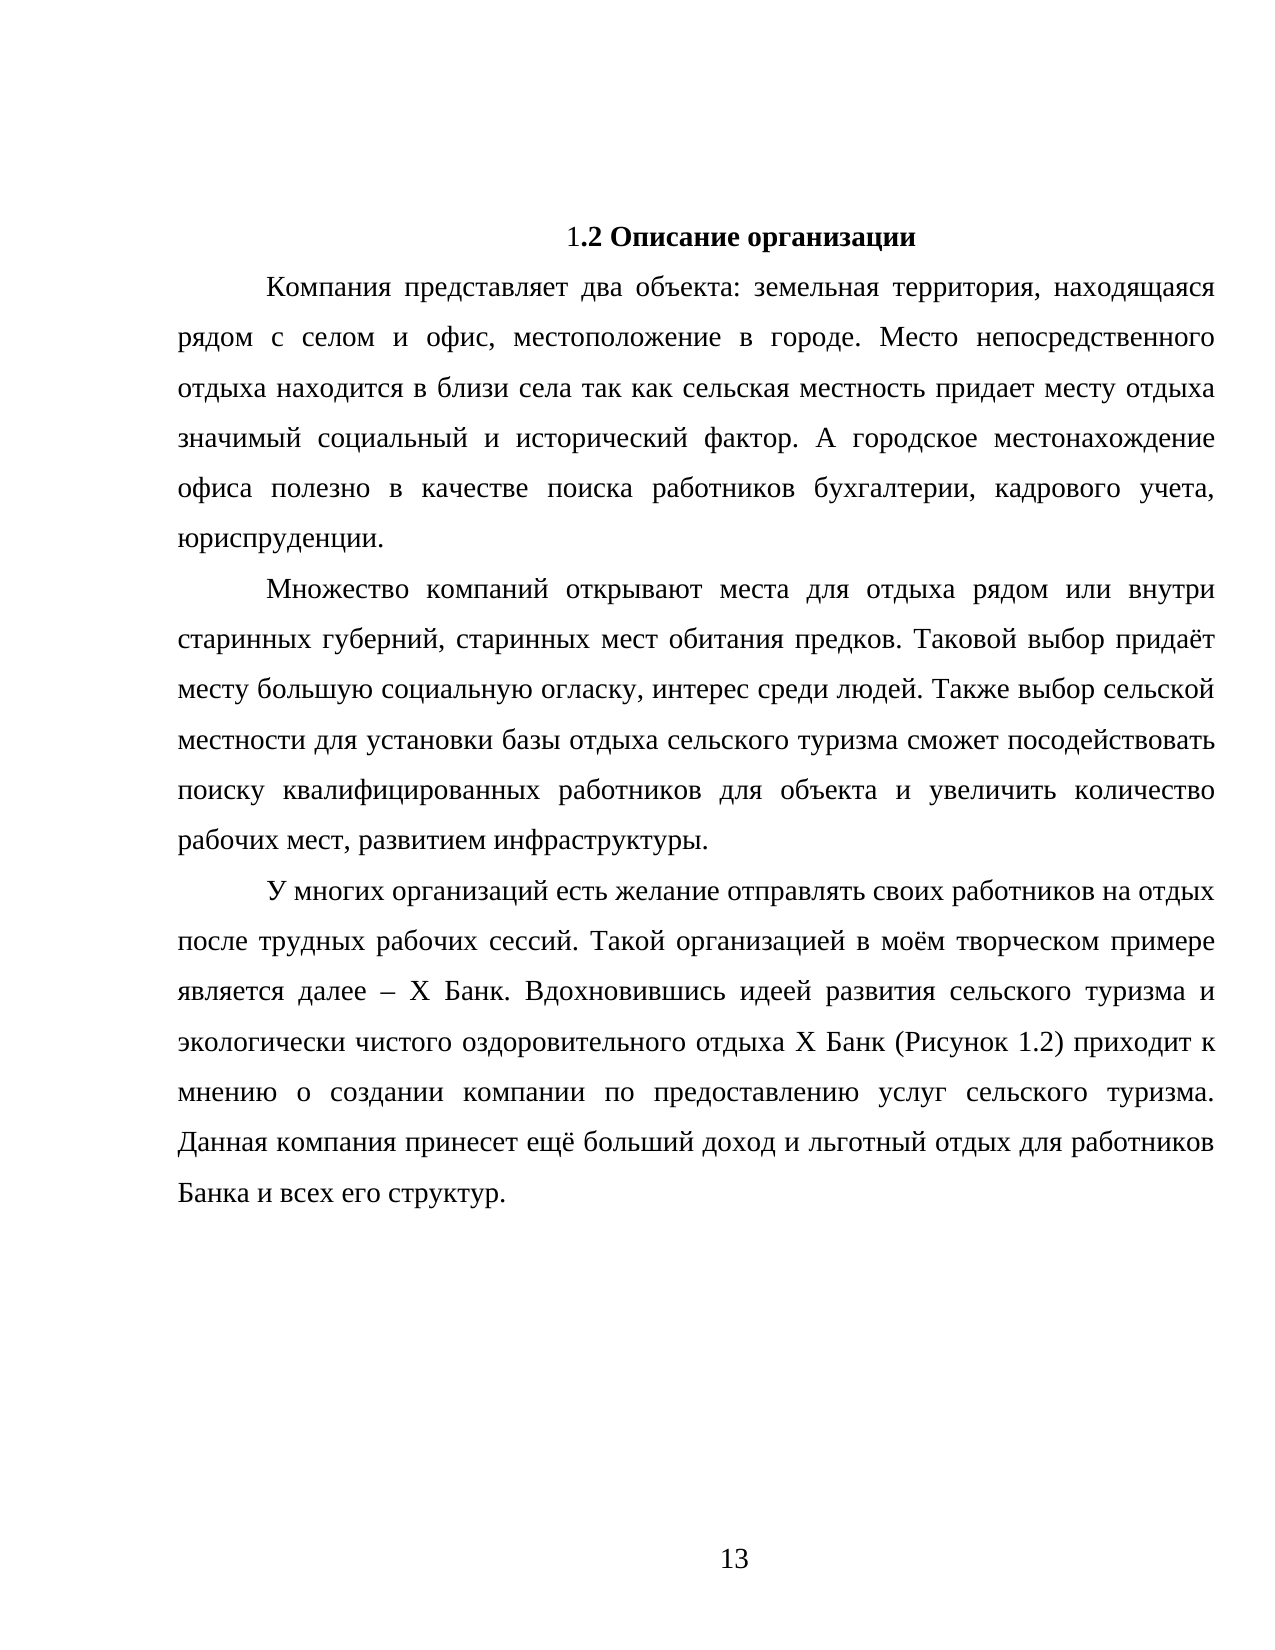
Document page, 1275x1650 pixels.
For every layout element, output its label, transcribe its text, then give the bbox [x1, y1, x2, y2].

text У многих организаций есть желание отправлять своих работников на отдых после трудных рабочих сессий. Такой организацией в моём творческом примере является далее – X Банк. Вдохновившись идеей развития сельского туризма и экологически чистого оздоровительного отдыха X Банк (Рисунок 1.2) приходит к мнению о создании компании по предоставлению услуг сельского туризма. Данная компания принесет ещё больший доход и льготный отдых для работников Банка и всех его структур. [177, 873, 1216, 1208]
text Множество компаний открывают места для отдыха рядом или внутри старинных губерний, старинных мест обитания предков. Таковой выбор придаёт месту большую социальную огласку, интерес среди людей. Также выбор сельской местности для установки базы отдыха сельского туризма сможет посодействовать поиску квалифицированных работников для объекта и увеличить количество рабочих мест, развитием инфраструктуры. [177, 571, 1216, 856]
text Компания представляет два объекта: земельная территория, находящаяся рядом с селом и офис, местоположение в городе. Место непосредственного отдыха находится в близи села так как сельская местность придает месту отдыха значимый социальный и исторический фактор. А городское местонахождение офиса полезно в качестве поиска работников бухгалтерии, кадрового учета, юриспруденции. [177, 269, 1216, 554]
subtitle 1.2 Описание организации [177, 219, 1216, 252]
